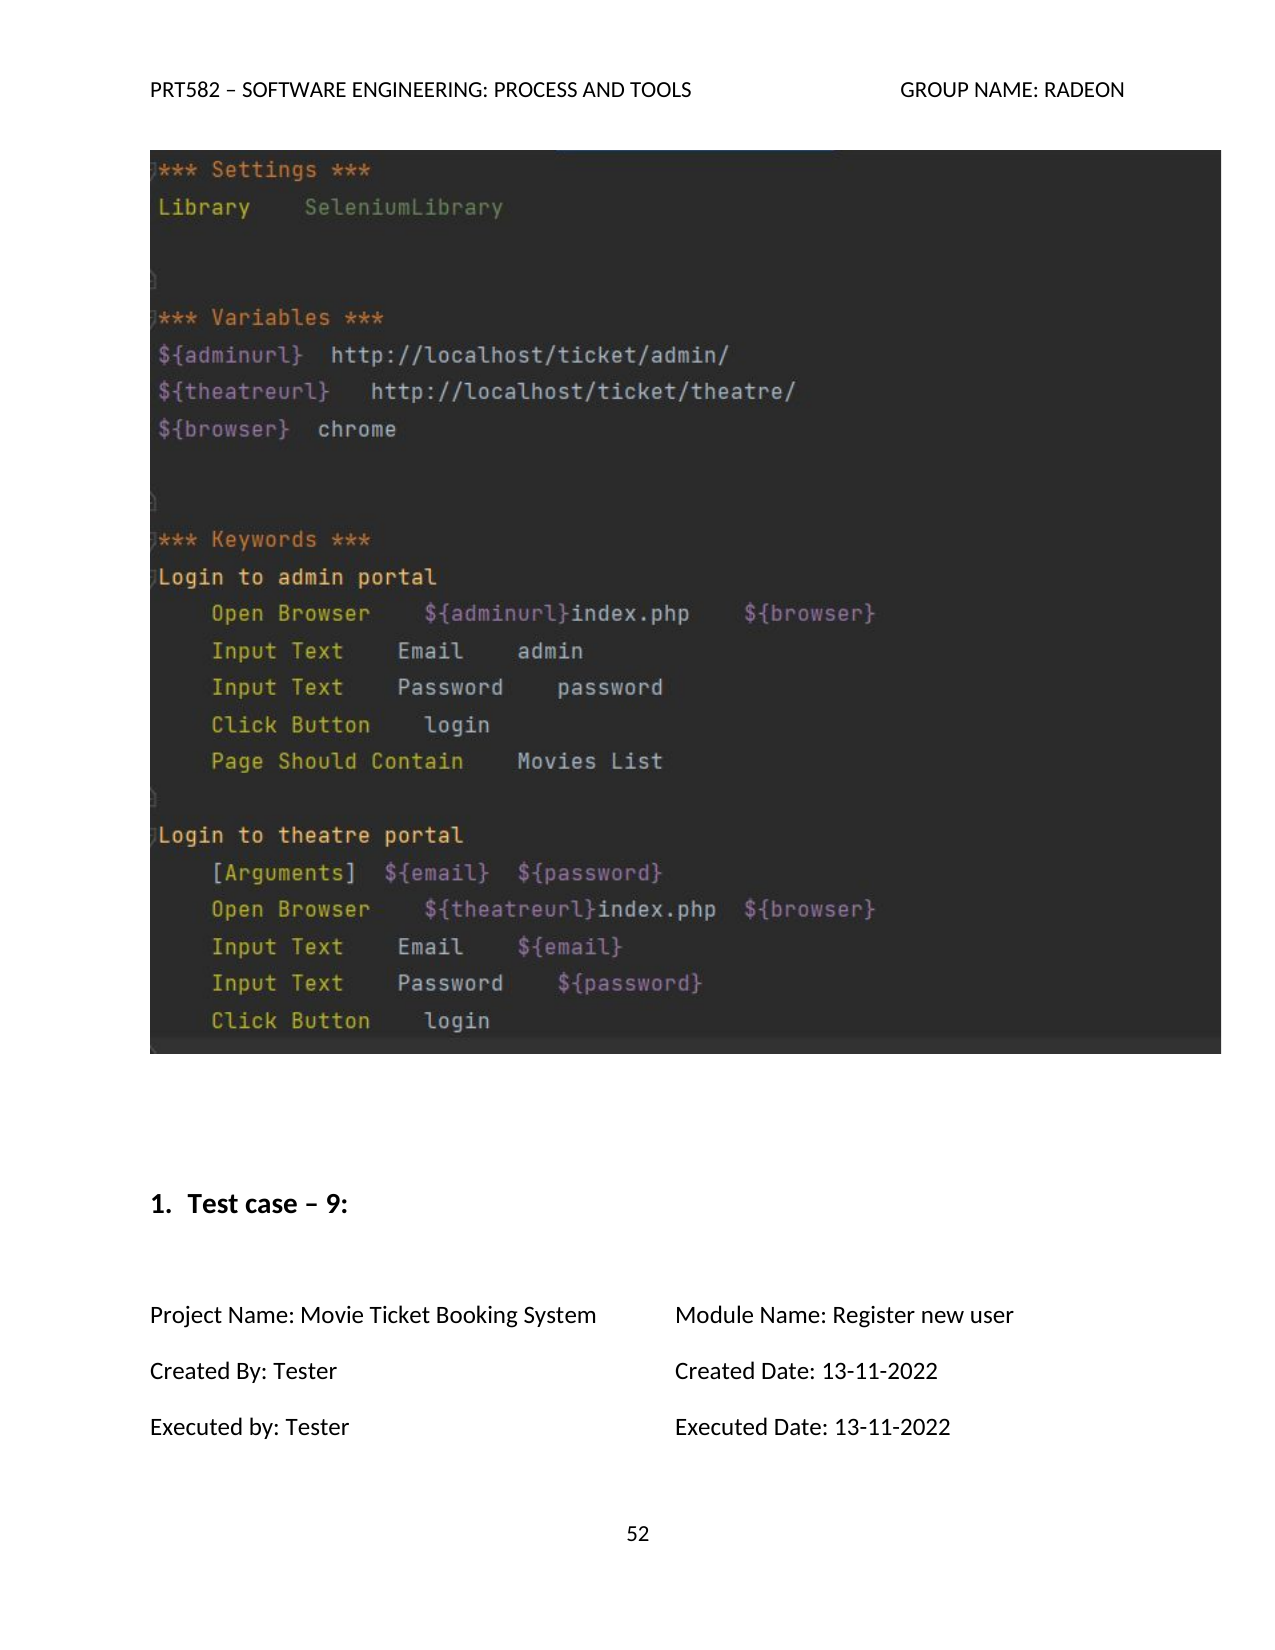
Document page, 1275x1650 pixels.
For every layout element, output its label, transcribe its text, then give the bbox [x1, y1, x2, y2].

text Created By: Tester Created Date: 13-11-2022 [150, 1355, 1125, 1386]
list Test case – 9: [150, 1185, 1125, 1220]
text Executed by: Tester Executed Date: 13-11-2022 [150, 1411, 1125, 1442]
text Project Name: Movie Ticket Booking System Module Name: Register new user [150, 1299, 1125, 1330]
picture [150, 150, 1222, 1054]
